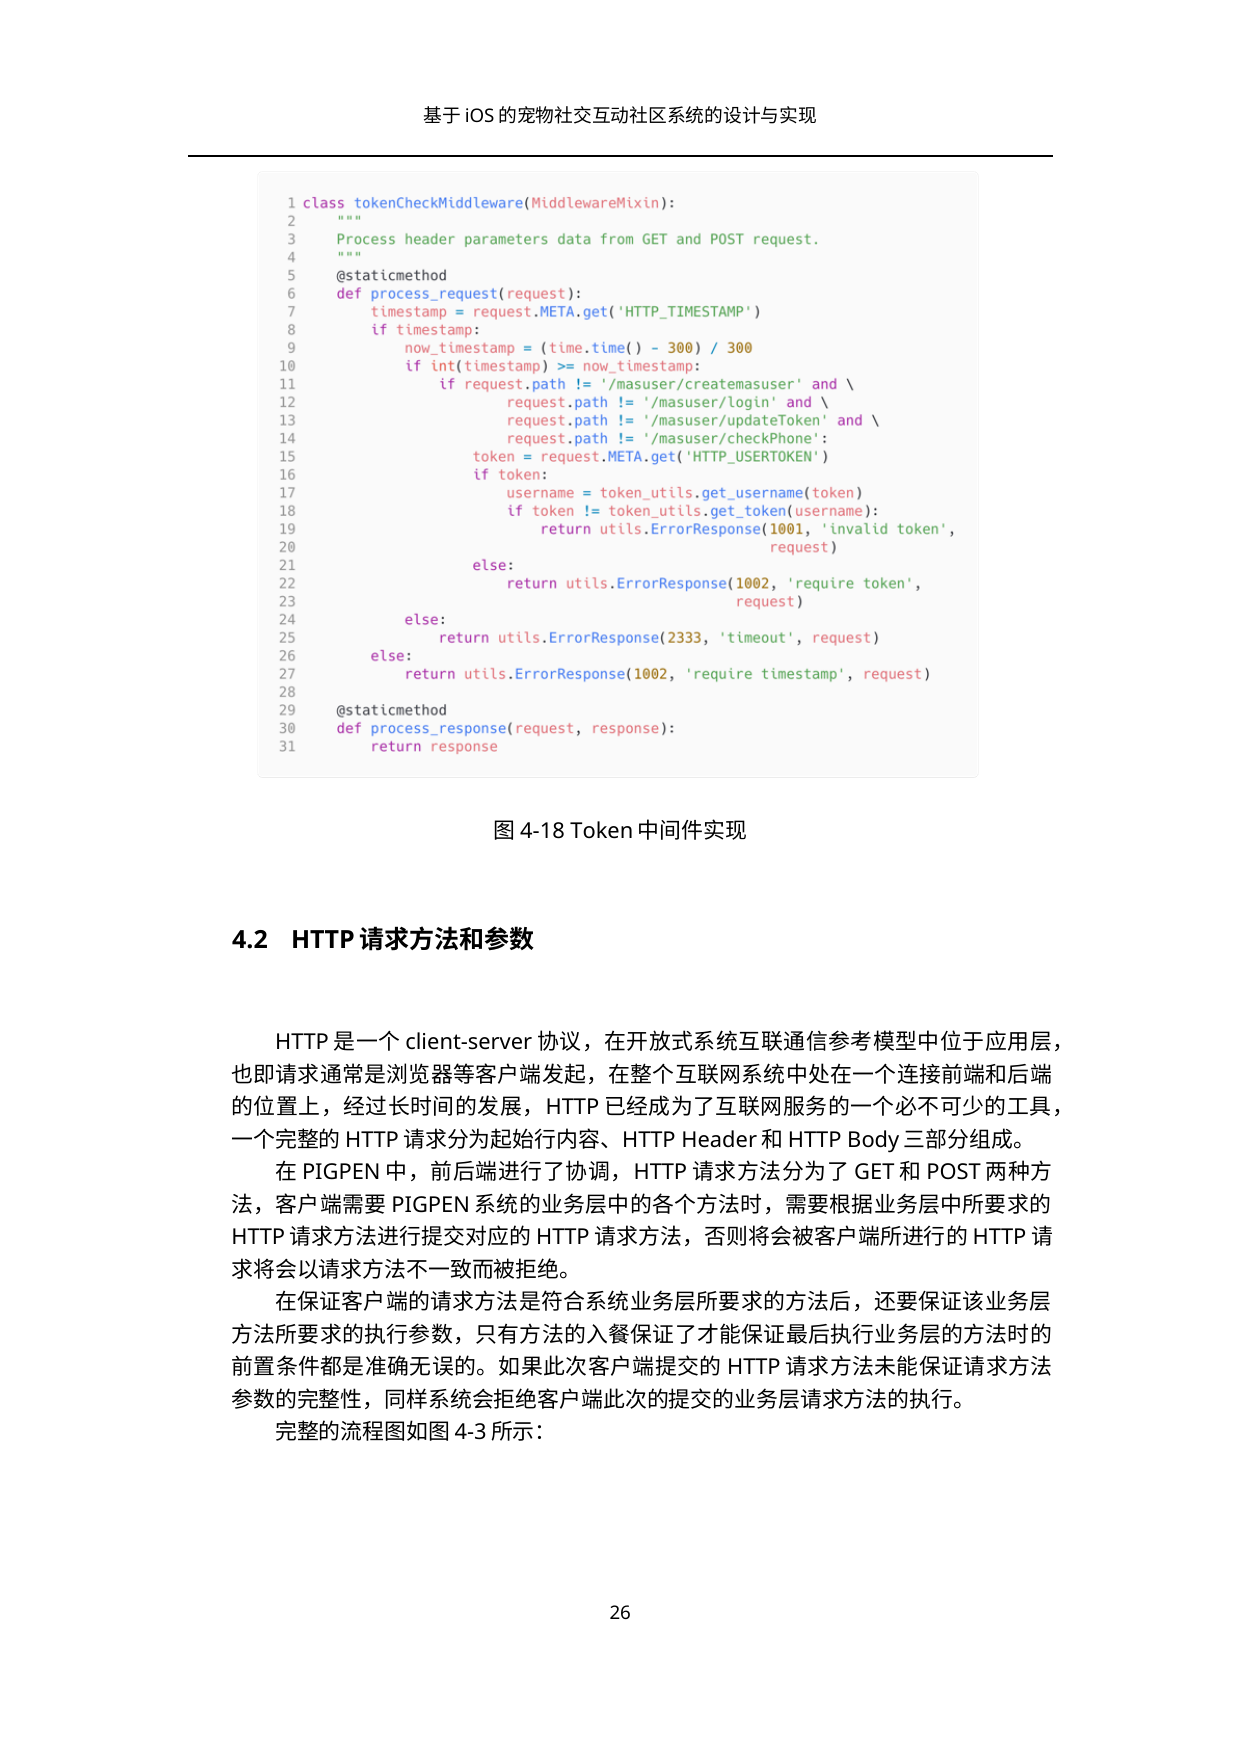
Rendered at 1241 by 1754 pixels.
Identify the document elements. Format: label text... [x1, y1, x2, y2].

picture [253, 163, 988, 783]
text HTTP是一个client-server协议，在开放式系统互联通信参考模型中位于应用层，也即请求通常是浏览器等客户端发起，在整个互联网系统中处在一个连接前端和后端的位置上，经过长时间的发展，HTTP已经成为了互联网服务的一个必不可少的工具，一个完整的HTTP请求分为起始行内容、HTTP Header和HTTP Body三部分组成。 [231, 1024, 1053, 1154]
text 完整的流程图如图4-3所示： [231, 1414, 1053, 1446]
text 在保证客户端的请求方法是符合系统业务层所要求的方法后，还要保证该业务层方法所要求的执行参数，只有方法的入餐保证了才能保证最后执行业务层的方法时的前置条件都是准确无误的。如果此次客户端提交的HTTP请求方法未能保证请求方法参数的完整性，同样系统会拒绝客户端此次的提交的业务层请求方法的执行。 [231, 1284, 1053, 1414]
subtitle HTTP请求方法和参数 [232, 905, 1053, 970]
text 在PIGPEN中，前后端进行了协调，HTTP请求方法分为了GET和POST两种方法，客户端需要PIGPEN系统的业务层中的各个方法时，需要根据业务层中所要求的HTTP请求方法进行提交对应的HTTP请求方法，否则将会被客户端所进行的HTTP请求将会以请求方法不一致而被拒绝。 [231, 1154, 1053, 1284]
